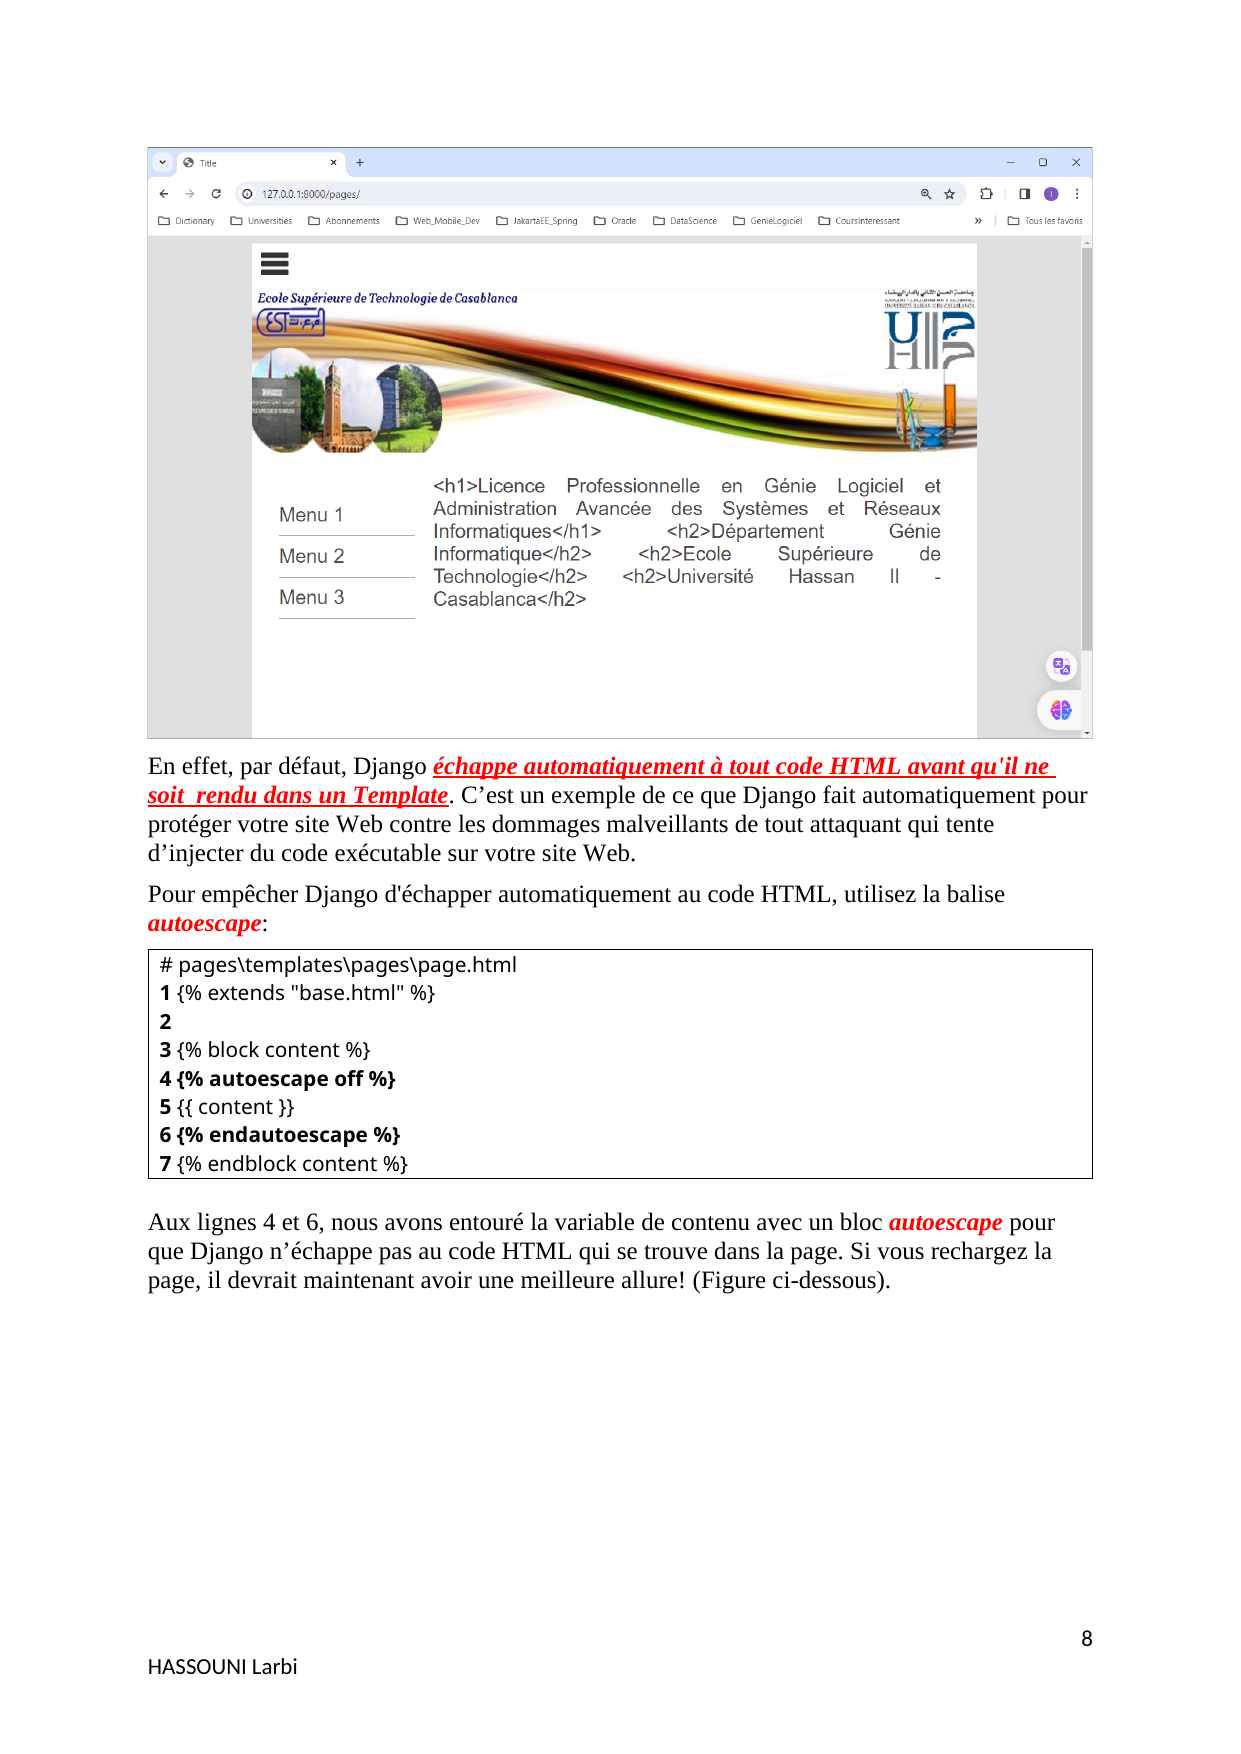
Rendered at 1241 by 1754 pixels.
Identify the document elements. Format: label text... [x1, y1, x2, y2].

table_header # pages\templates\pages\page.html 1 {% extends "base.html" %} 2 3 {% block content %} 4 {% autoescape off %} 5 {{ content }} 6 {% endautoescape %} 7 {% endblock content %} [149, 950, 1092, 1177]
text En effet, par défaut, Django échappe automatiquement à tout code HTML avant qu'il ne soit rendu dans un Template. C’est un exemple de ce que Django fait automatiquement pour protéger votre site Web contre les dommages malveillants de tout attaquant qui tente d’injecter du code exécutable sur votre site Web. [148, 751, 1093, 866]
text Aux lignes 4 et 6, nous avons entouré la variable de contenu avec un bloc autoescape pour que Django n’échappe pas au code HTML qui se trouve dans la page. Si vous rechargez la page, il devrait maintenant avoir une meilleure allure! (Figure ci-dessous). [148, 1207, 1093, 1293]
picture [147, 147, 1093, 739]
text Pour empêcher Django d'échapper automatiquement au code HTML, utilisez la balise autoescape: [148, 879, 1093, 936]
